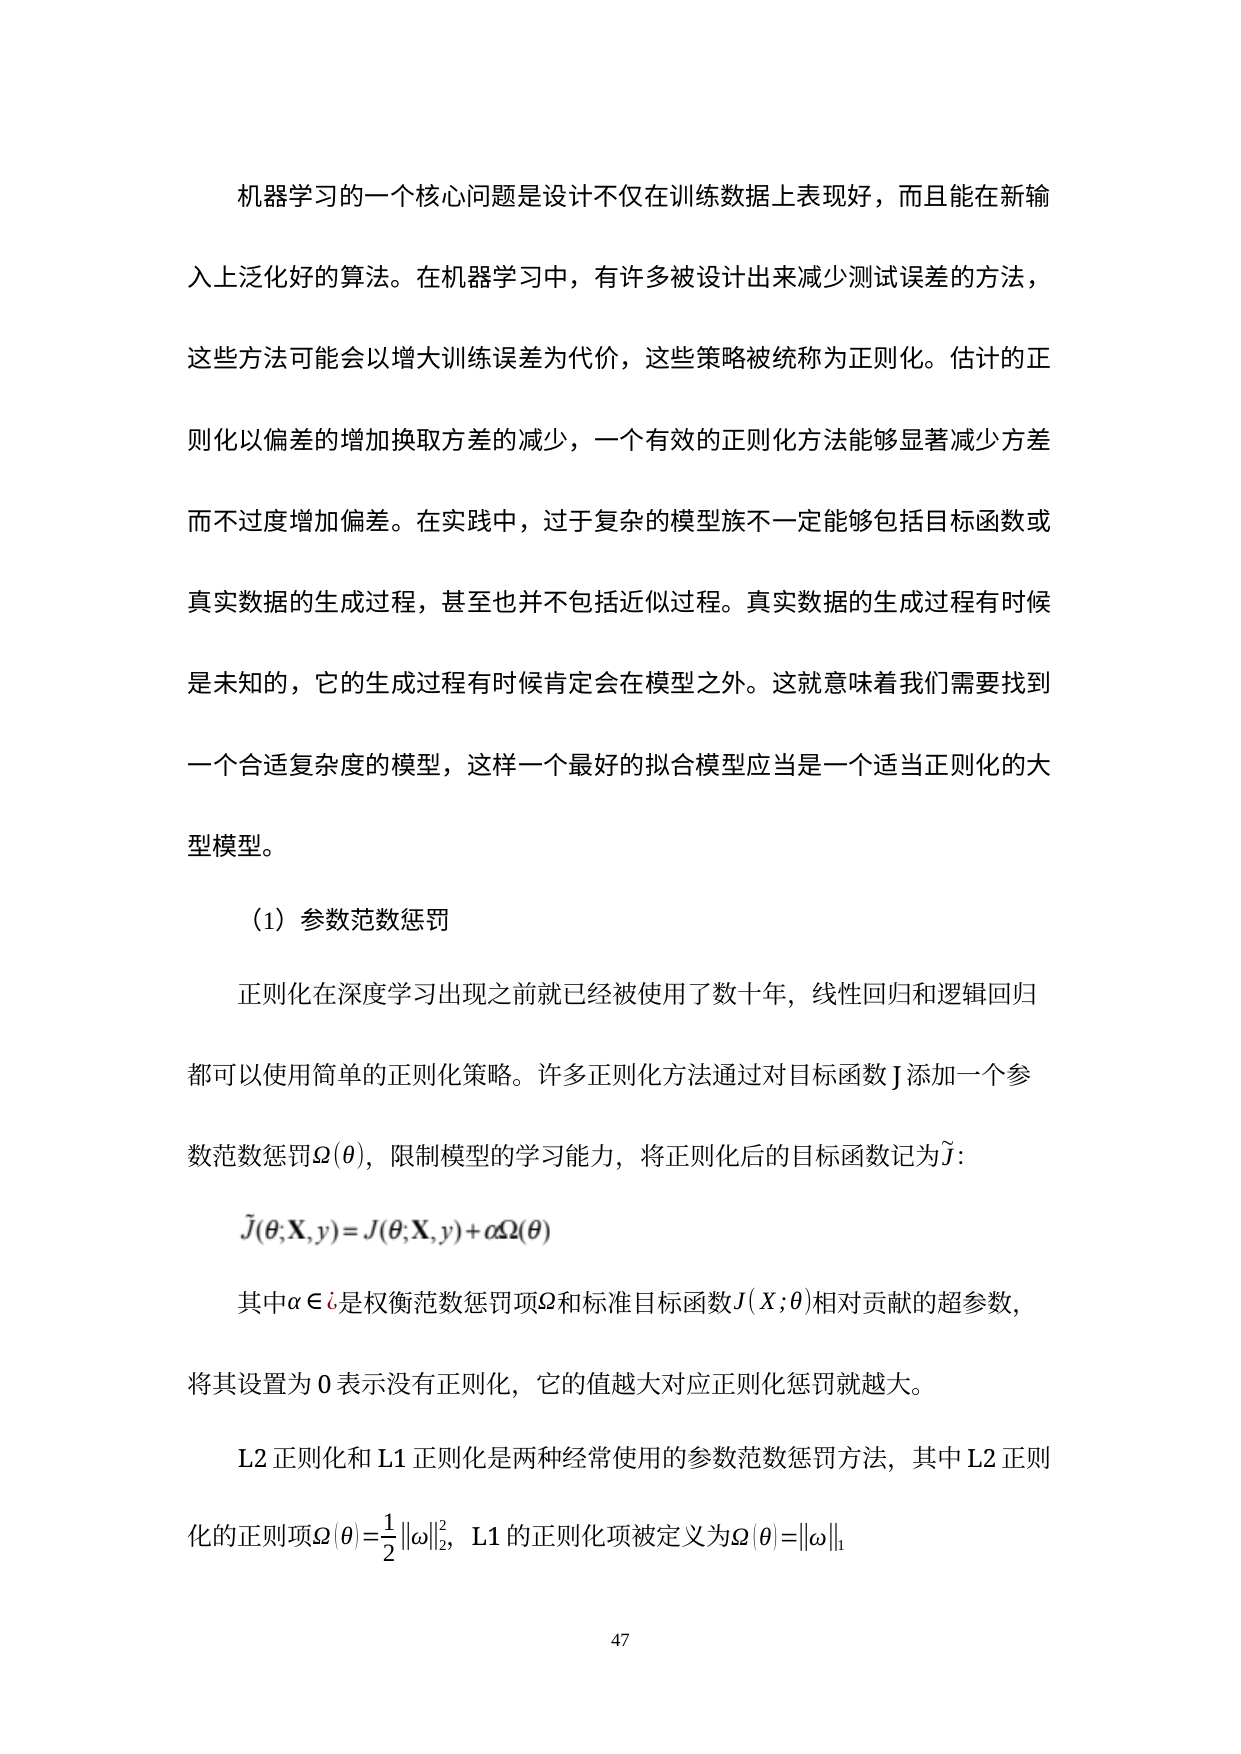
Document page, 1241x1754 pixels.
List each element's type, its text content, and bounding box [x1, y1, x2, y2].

text 正则化在深度学习出现之前就已经被使用了数十年，线性回归和逻辑回归都可以使用简单的正则化策略。许多正则化方法通过对目标函数J添加一个参数范数惩罚，限制模型的学习能力，将正则化后的目标函数记为： [187, 960, 1053, 1188]
text （1）参数范数惩罚 [187, 886, 1053, 951]
text L2正则化和L1正则化是两种经常使用的参数范数惩罚方法，其中L2正则化的正则项，L1的正则化项被定义为 [187, 1424, 1053, 1570]
text 其中是权衡范数惩罚项和标准目标函数相对贡献的超参数，将其设置为0表示没有正则化，它的值越大对应正则化惩罚就越大。 [187, 1269, 1053, 1415]
text 机器学习的一个核心问题是设计不仅在训练数据上表现好，而且能在新输入上泛化好的算法。在机器学习中，有许多被设计出来减少测试误差的方法，这些方法可能会以增大训练误差为代价，这些策略被统称为正则化。估计的正则化以偏差的增加换取方差的减少，一个有效的正则化方法能够显著减少方差而不过度增加偏差。在实践中，过于复杂的模型族不一定能够包括目标函数或真实数据的生成过程，甚至也并不包括近似过程。真实数据的生成过程有时候是未知的，它的生成过程有时候肯定会在模型之外。这就意味着我们需要找到一个合适复杂度的模型，这样一个最好的拟合模型应当是一个适当正则化的大型模型。 [187, 162, 1053, 877]
